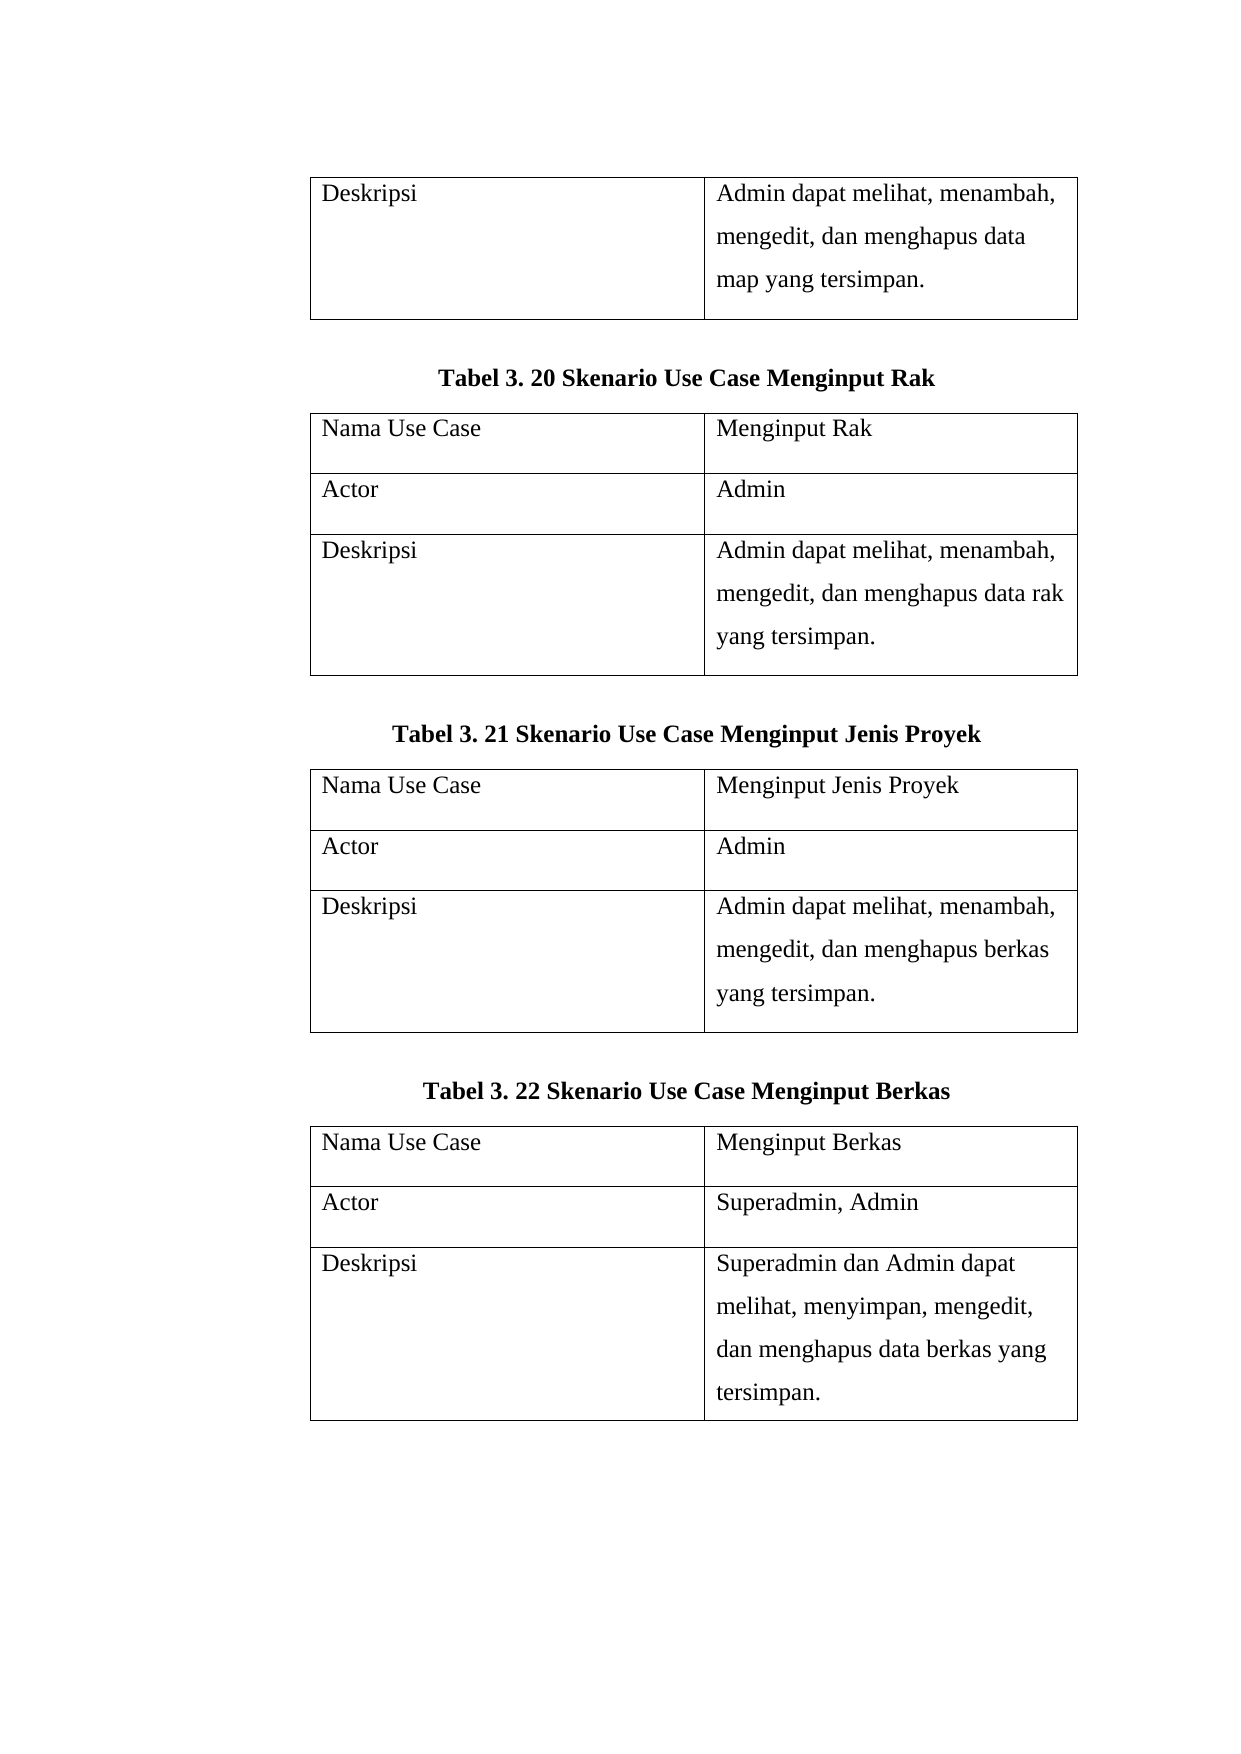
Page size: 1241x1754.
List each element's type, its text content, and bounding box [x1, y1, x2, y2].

table_cell Admin [705, 474, 1077, 534]
table_header Nama Use Case [311, 770, 704, 830]
table_header Menginput Jenis Proyek [705, 770, 1077, 830]
table_cell Actor [311, 831, 704, 890]
table_cell Actor [311, 474, 704, 534]
table_cell Superadmin dan Admin dapat melihat, menyimpan, mengedit, dan menghapus data berkas yang tersimpan. [705, 1248, 1077, 1420]
text Tabel 3. 20 Skenario Use Case Menginput Rak [251, 363, 1063, 392]
text Tabel 3. 21 Skenario Use Case Menginput Jenis Proyek [251, 719, 1063, 748]
table_header Menginput Rak [705, 414, 1077, 473]
table_cell Deskripsi [311, 178, 704, 319]
table_cell Deskripsi [311, 1248, 704, 1420]
table_cell Admin dapat melihat, menambah, mengedit, dan menghapus berkas yang tersimpan. [705, 891, 1077, 1032]
table_header Nama Use Case [311, 1127, 704, 1186]
table_cell Actor [311, 1187, 704, 1247]
table_cell Superadmin, Admin [705, 1187, 1077, 1247]
table_header Nama Use Case [311, 414, 704, 473]
table_cell Admin dapat melihat, menambah, mengedit, dan menghapus data rak yang tersimpan. [705, 535, 1077, 675]
table_cell Admin dapat melihat, menambah, mengedit, dan menghapus data map yang tersimpan. [705, 178, 1077, 319]
text Tabel 3. 22 Skenario Use Case Menginput Berkas [251, 1076, 1063, 1105]
table_cell Deskripsi [311, 535, 704, 675]
table_header Menginput Berkas [705, 1127, 1077, 1186]
table_cell Deskripsi [311, 891, 704, 1032]
table_cell Admin [705, 831, 1077, 890]
